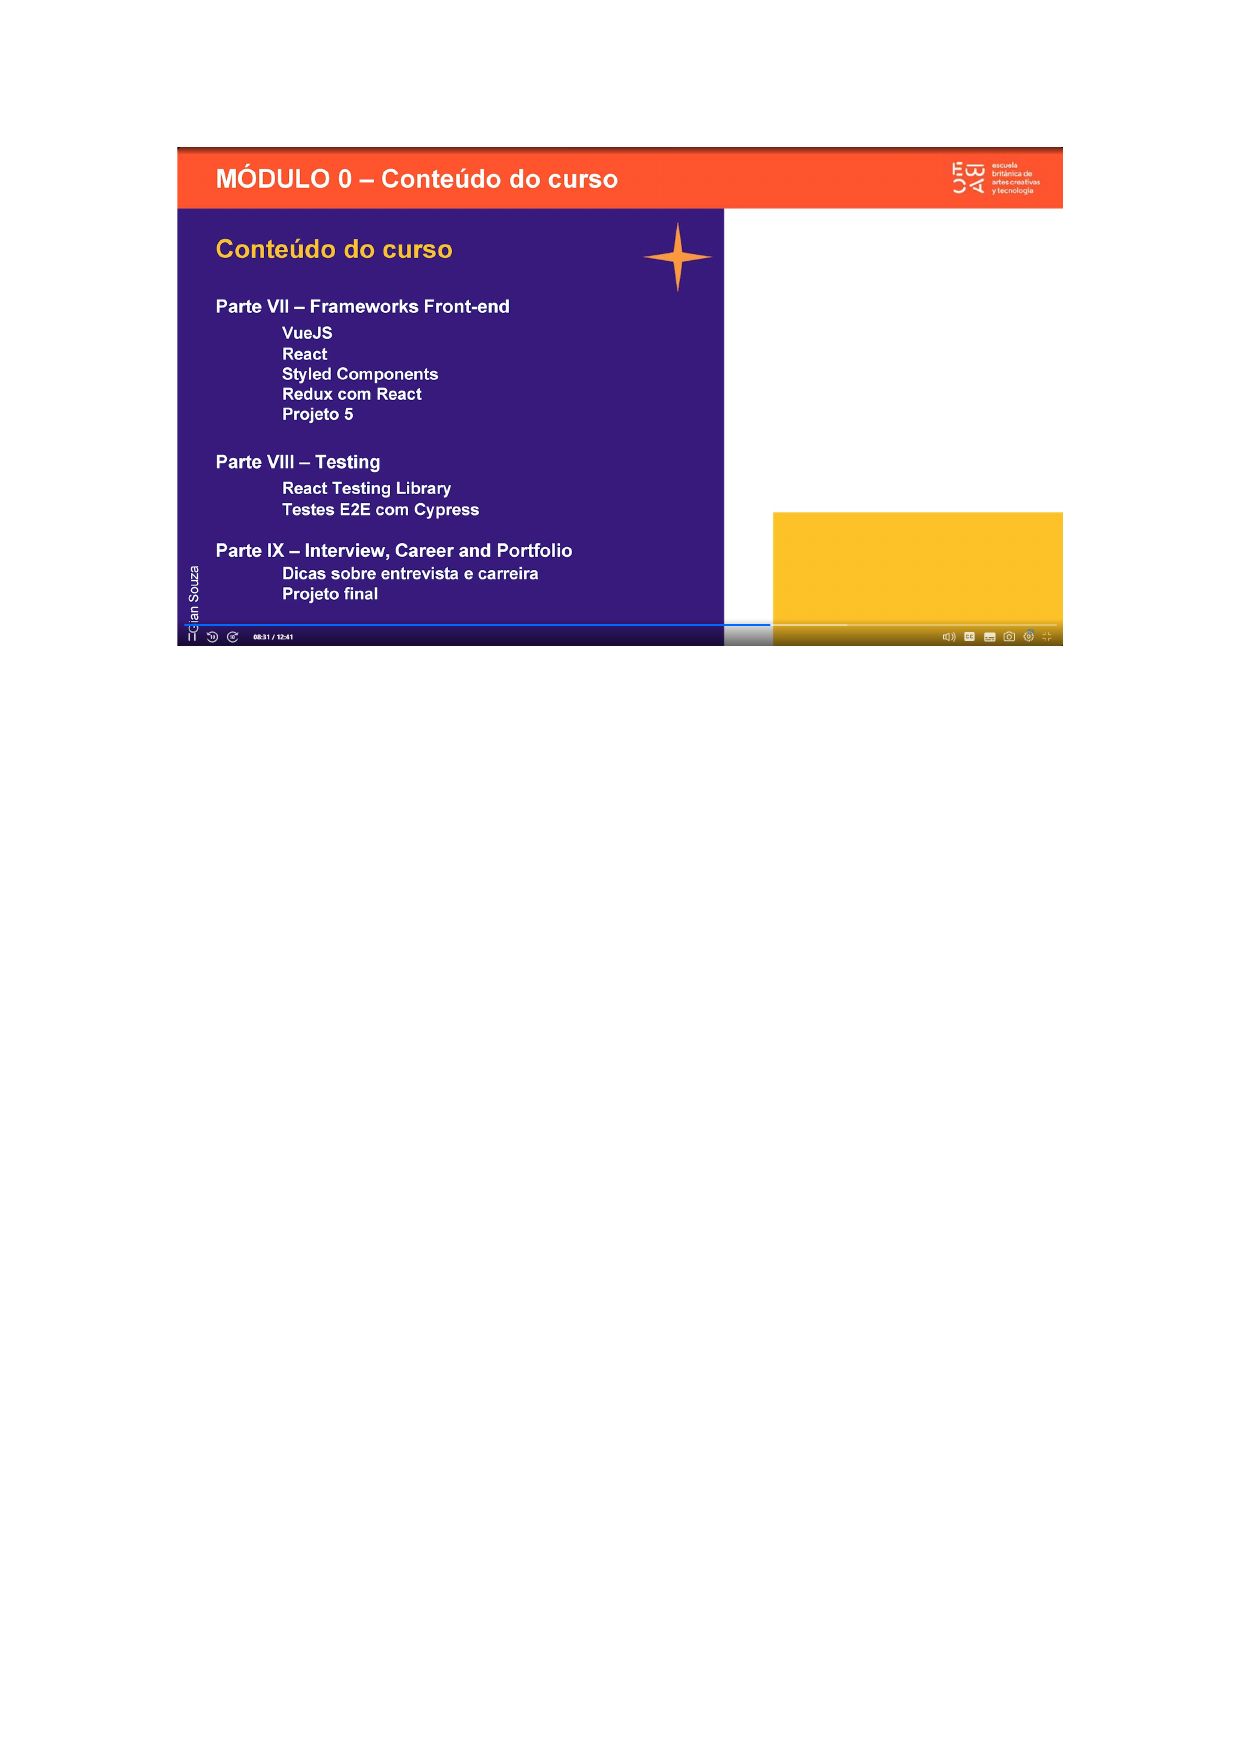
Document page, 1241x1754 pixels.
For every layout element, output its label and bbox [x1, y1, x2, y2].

picture [177, 147, 1063, 646]
